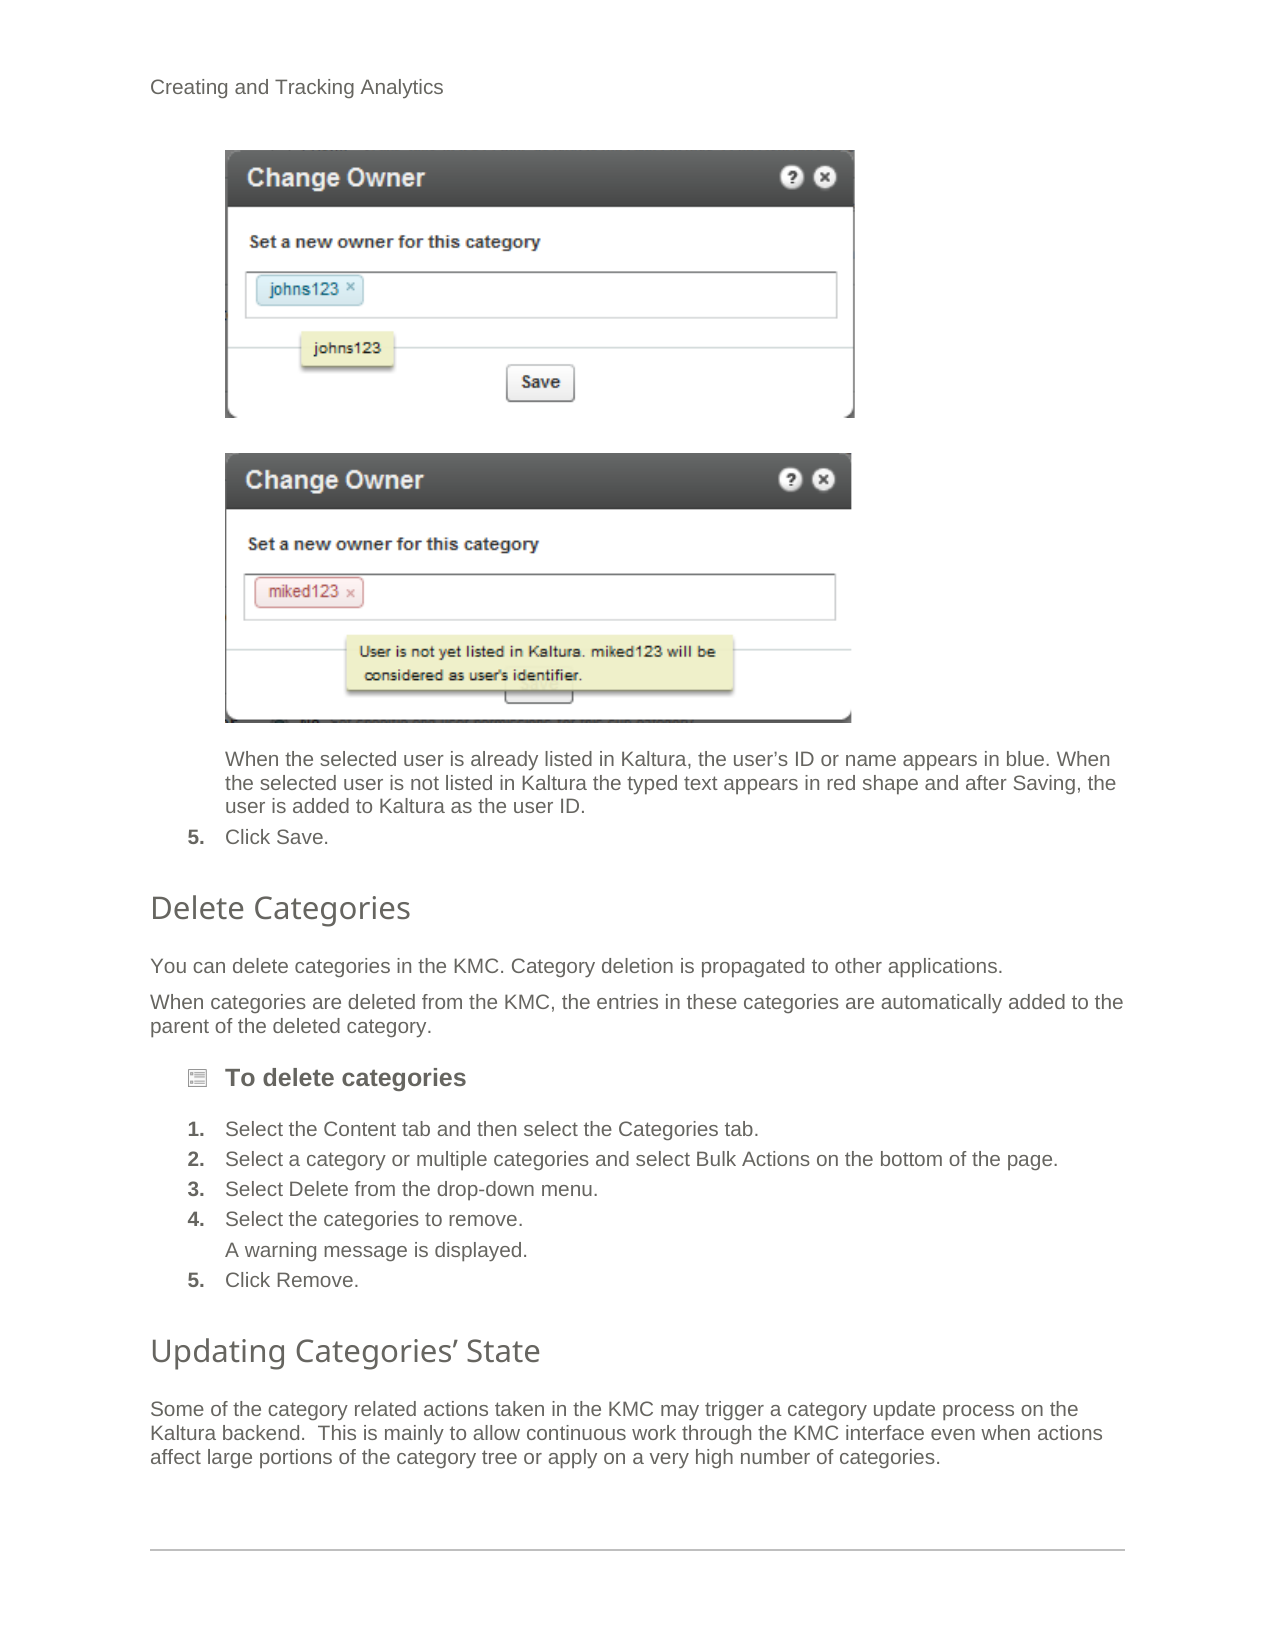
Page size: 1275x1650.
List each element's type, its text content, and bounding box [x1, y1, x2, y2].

list When the selected user is already listed in Kaltura, the user’s ID or name appears in blue. When the selected user is not listed in Kaltura the typed text appears in red shape and after Saving, the user is added to Kaltura as the user ID. [225, 746, 1125, 818]
list Click Remove. [187, 1268, 1125, 1292]
subtitle Updating Categories’ State [150, 1329, 1125, 1372]
picture [225, 453, 852, 723]
list Select the Content tab and then select the Categories tab. [187, 1117, 1125, 1141]
picture [225, 150, 855, 418]
text Some of the category related actions taken in the KMC may trigger a category update process on the Kaltura backend. This is mainly to allow continuous work through the KMC interface even when actions affect large portions of the category tree or apply on a very high number of categories. [150, 1397, 1125, 1469]
picture [188, 1069, 208, 1087]
list Select a category or multiple categories and select Bulk Actions on the bottom of the page. [187, 1147, 1125, 1171]
subtitle Delete Categories [150, 886, 1125, 928]
list Select the categories to remove. [187, 1207, 1125, 1231]
text To delete categories [187, 1063, 1125, 1092]
text When categories are deleted from the KMC, the entries in these categories are automatically added to the parent of the deleted category. [150, 990, 1125, 1038]
list A warning message is displayed. [225, 1237, 1125, 1261]
list Select Delete from the drop-down menu. [187, 1177, 1125, 1201]
list Click Save. [187, 824, 1125, 848]
text You can delete categories in the KMC. Category deletion is propagated to other applications. [150, 953, 1125, 977]
